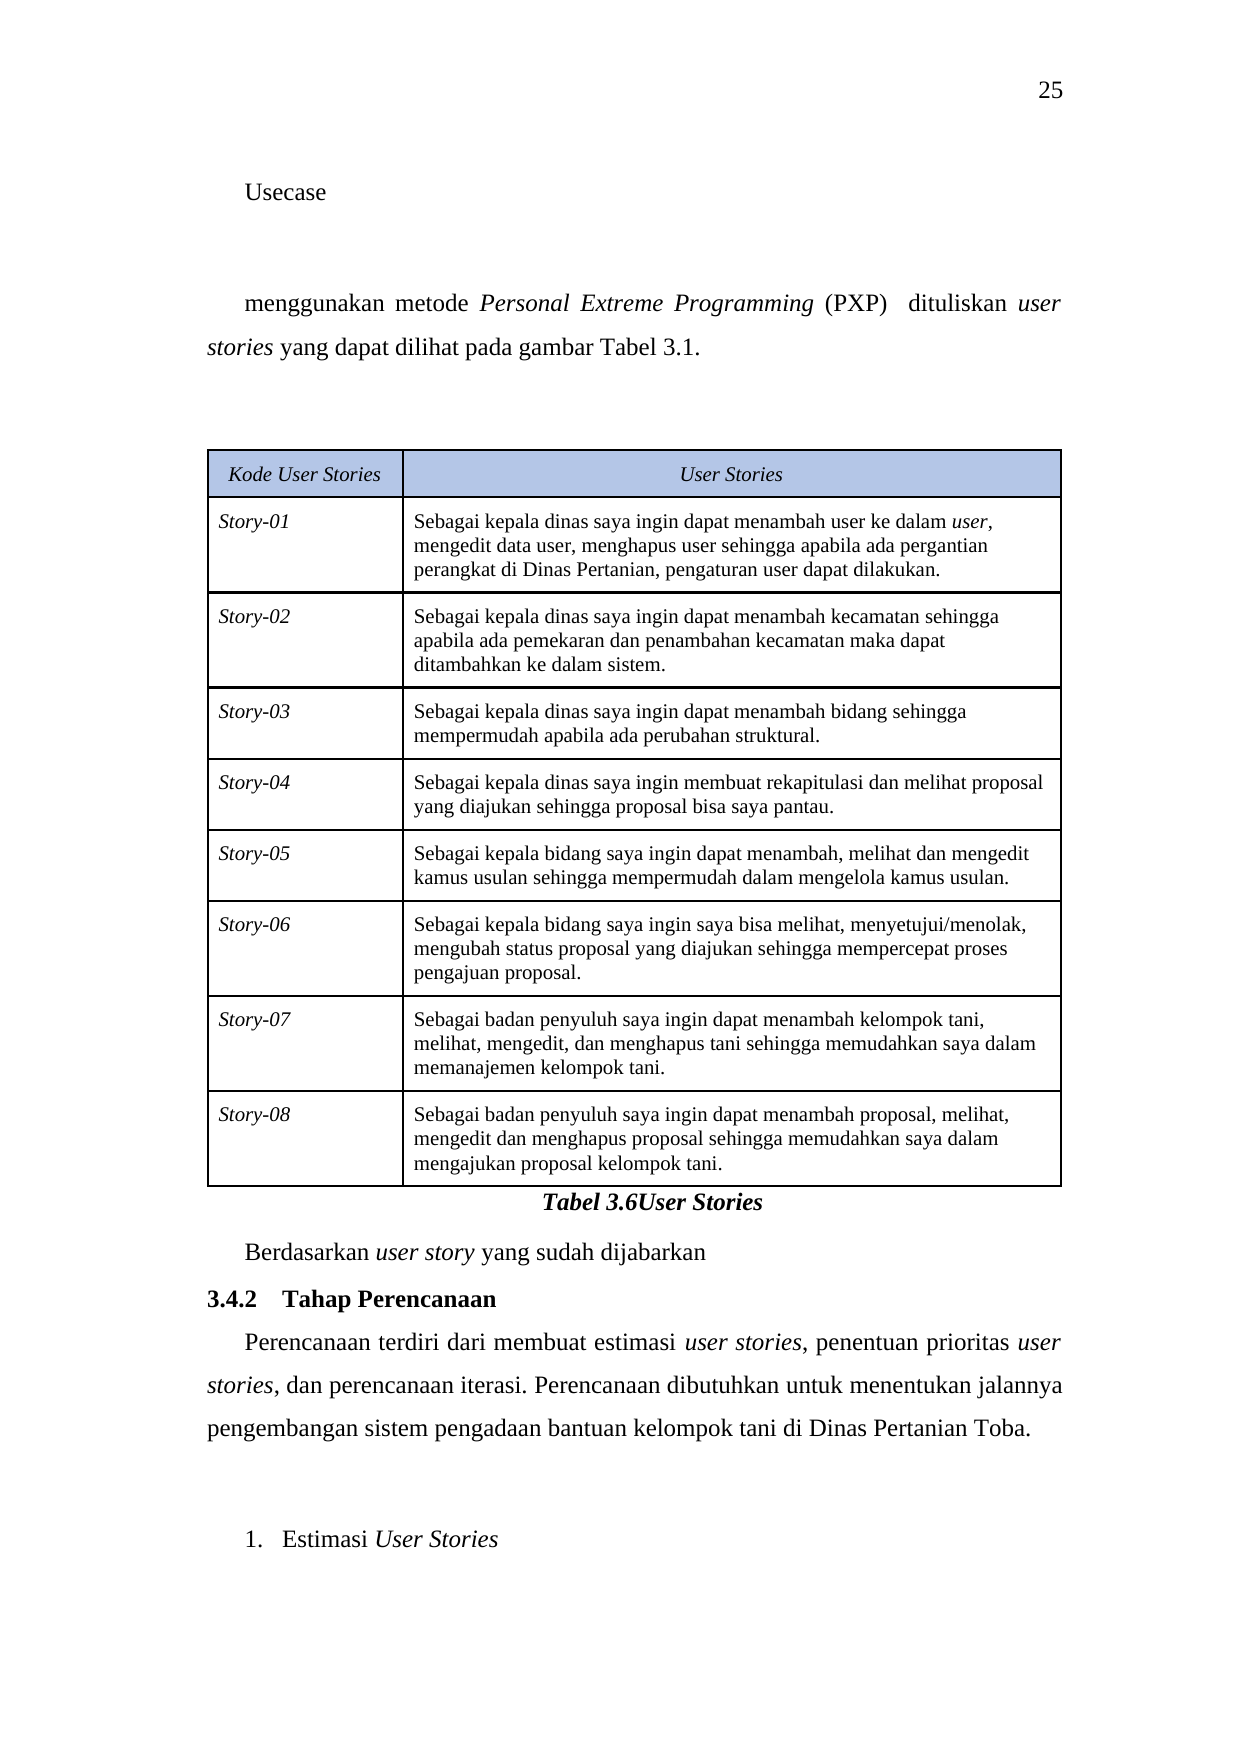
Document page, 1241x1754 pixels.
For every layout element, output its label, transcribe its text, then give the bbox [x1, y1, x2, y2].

table_cell Story-03 [209, 689, 402, 757]
table_cell Sebagai kepala bidang saya ingin dapat menambah, melihat dan mengedit kamus usulan sehingga mempermudah dalam mengelola kamus usulan. [404, 831, 1060, 899]
text Berdasarkan user story yang sudah dijabarkan [207, 1237, 1063, 1265]
table_cell Sebagai badan penyuluh saya ingin dapat menambah proposal, melihat, mengedit dan menghapus proposal sehingga memudahkan saya dalam mengajukan proposal kelompok tani. [404, 1092, 1060, 1185]
table_cell Sebagai kepala dinas saya ingin dapat menambah kecamatan sehingga apabila ada pemekaran dan penambahan kecamatan maka dapat ditambahkan ke dalam sistem. [404, 594, 1060, 686]
table_cell Story-08 [209, 1092, 402, 1185]
table_cell Sebagai badan penyuluh saya ingin dapat menambah kelompok tani, melihat, mengedit, dan menghapus tani sehingga memudahkan saya dalam memanajemen kelompok tani. [404, 997, 1060, 1090]
subtitle Tahap Perencanaan [207, 1284, 1063, 1313]
text menggunakan metode Personal Extreme Programming (PXP) dituliskan user stories yang dapat dilihat pada gambar Tabel 3.1. [207, 288, 1063, 360]
table_cell Sebagai kepala dinas saya ingin dapat menambah bidang sehingga mempermudah apabila ada perubahan struktural. [404, 689, 1060, 757]
table_cell Sebagai kepala bidang saya ingin saya bisa melihat, menyetujui/menolak, mengubah status proposal yang diajukan sehingga mempercepat proses pengajuan proposal. [404, 902, 1060, 995]
table_cell Story-07 [209, 997, 402, 1090]
text Usecase [207, 177, 1063, 206]
table_cell Story-05 [209, 831, 402, 899]
table_cell Story-02 [209, 594, 402, 686]
list Estimasi User Stories [244, 1524, 1063, 1553]
table_cell Story-06 [209, 902, 402, 995]
table_cell Sebagai kepala dinas saya ingin membuat rekapitulasi dan melihat proposal yang diajukan sehingga proposal bisa saya pantau. [404, 760, 1060, 828]
table_cell Story-04 [209, 760, 402, 828]
text Perencanaan terdiri dari membuat estimasi user stories, penentuan prioritas user stories, dan perencanaan iterasi. Perencanaan dibutuhkan untuk menentukan jalannya pengembangan sistem pengadaan bantuan kelompok tani di Dinas Pertanian Toba. [207, 1327, 1063, 1442]
table_header Kode User Stories [209, 451, 402, 496]
table_cell Story-01 [209, 498, 402, 591]
table_header User Stories [404, 451, 1060, 496]
table_cell Sebagai kepala dinas saya ingin dapat menambah user ke dalam user, mengedit data user, menghapus user sehingga apabila ada pergantian perangkat di Dinas Pertanian, pengaturan user dapat dilakukan. [404, 498, 1060, 591]
